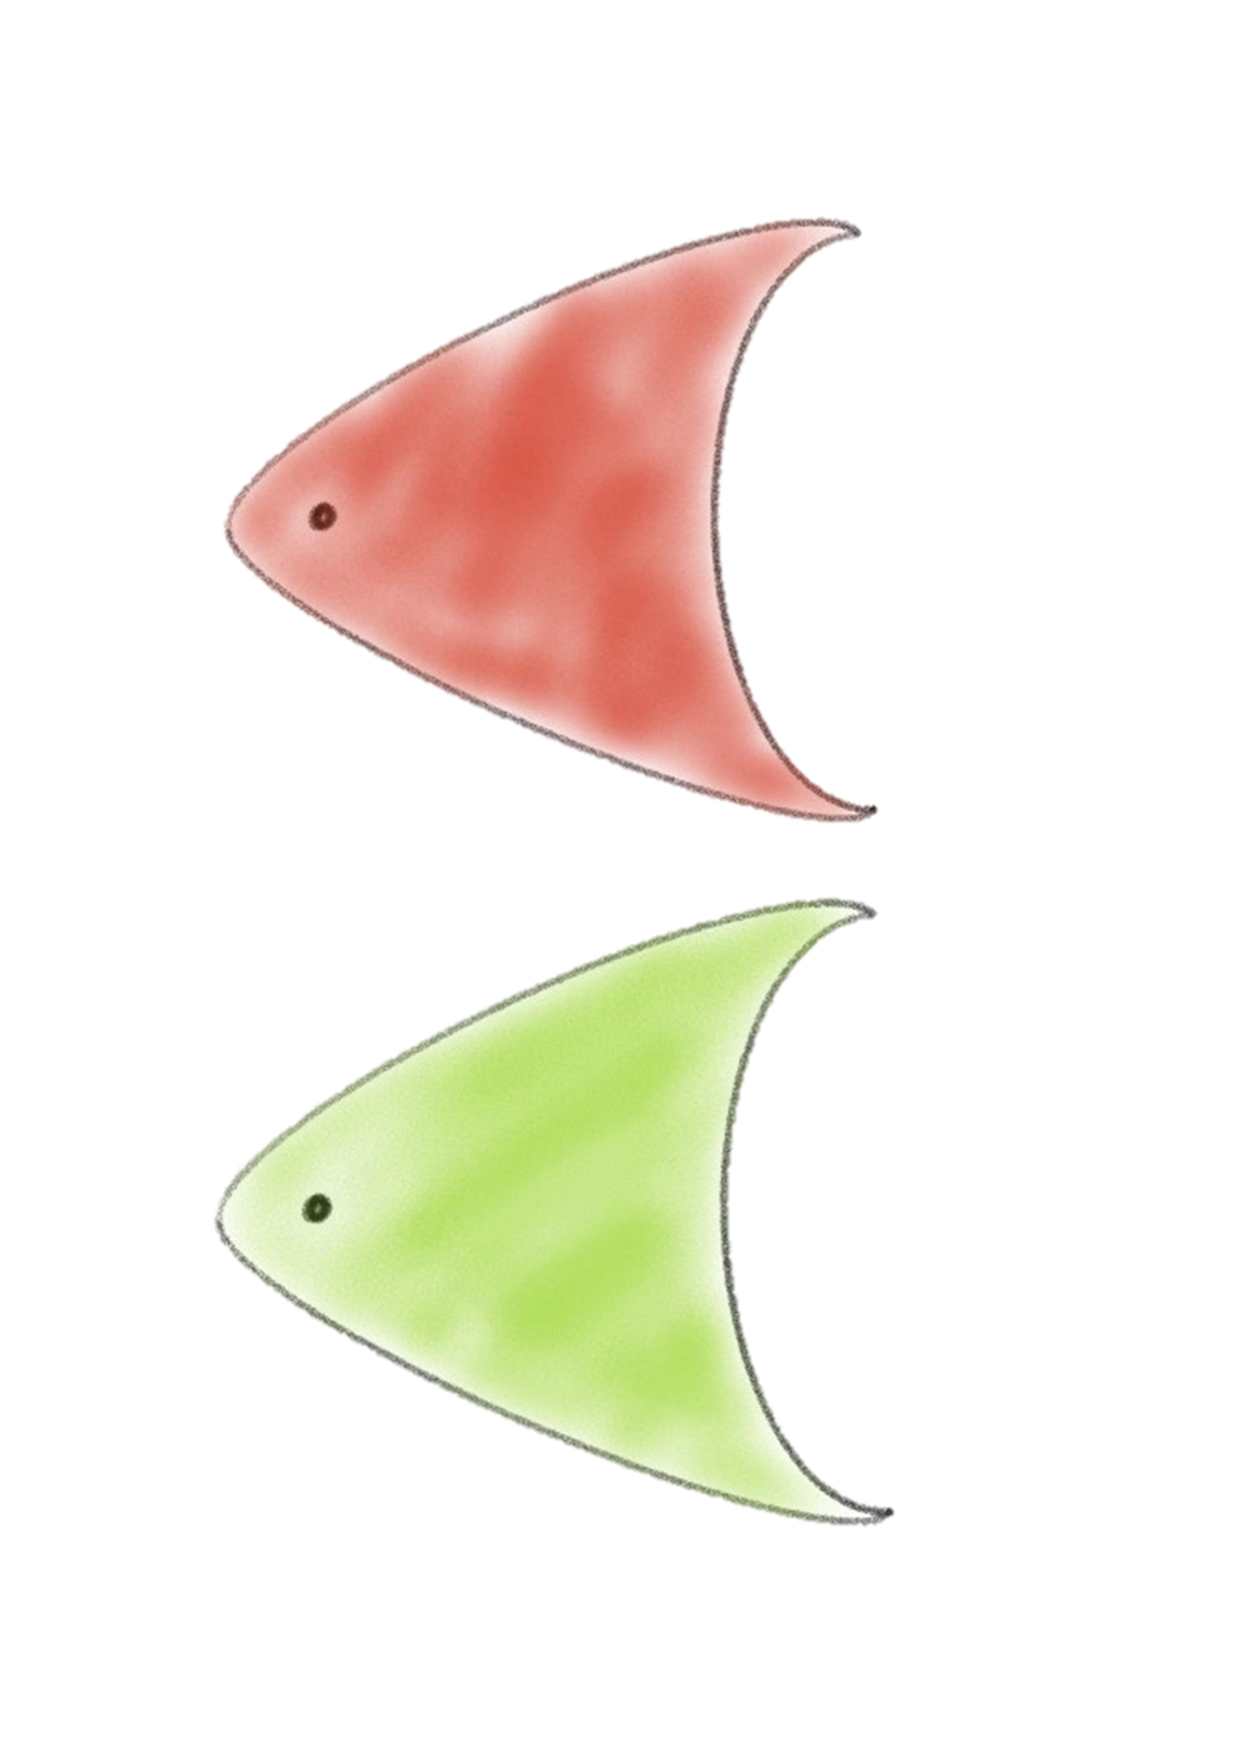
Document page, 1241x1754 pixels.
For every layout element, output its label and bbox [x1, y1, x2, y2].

picture [187, 194, 910, 849]
picture [187, 877, 928, 1555]
